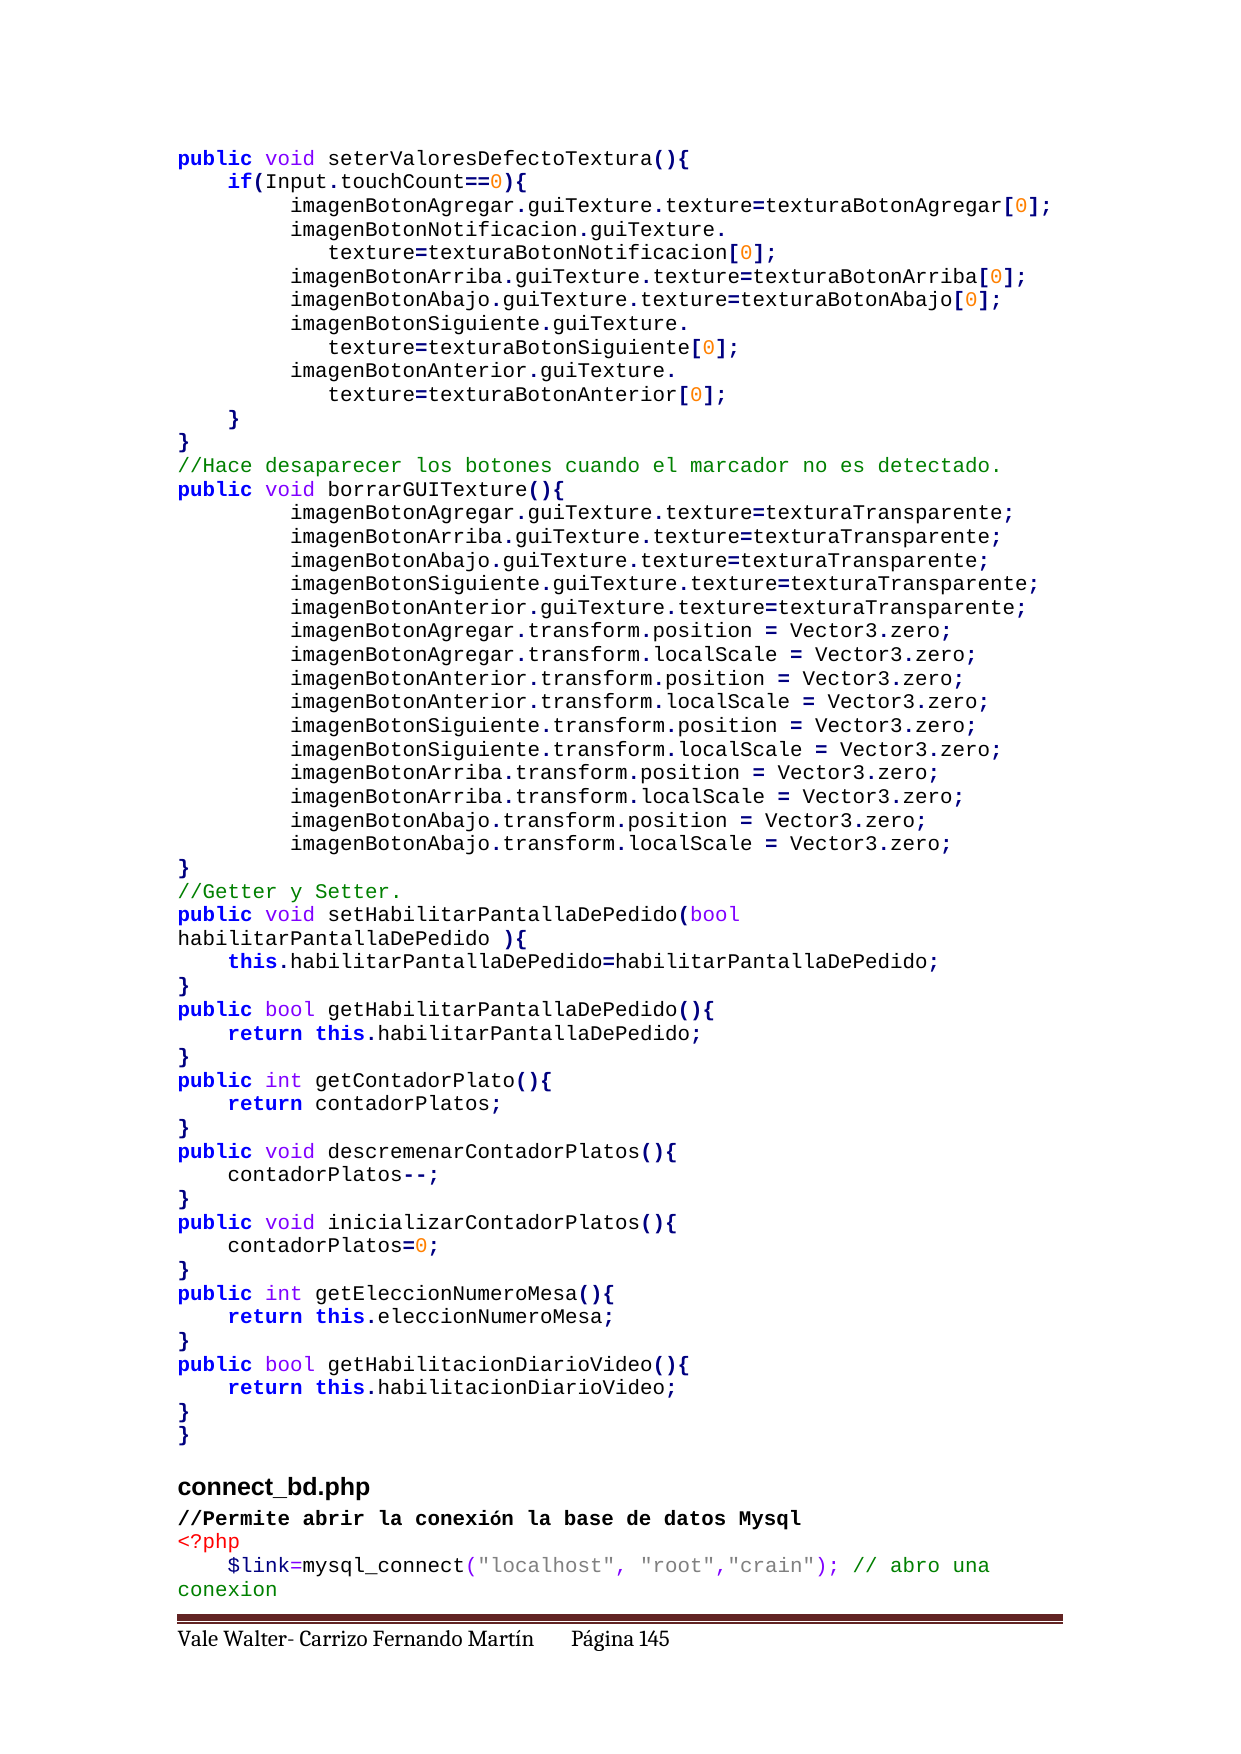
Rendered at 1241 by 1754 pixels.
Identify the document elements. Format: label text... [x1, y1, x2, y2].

text $link=mysql_connect("localhost", "root","crain"); // abro una conexion [177, 1555, 1063, 1602]
text return this.habilitarPantallaDePedido; [177, 1022, 1063, 1046]
text } [177, 857, 1063, 881]
text imagenBotonSiguiente.transform.position = Vector3.zero; [177, 715, 1063, 739]
text imagenBotonAbajo.transform.position = Vector3.zero; [177, 810, 1063, 833]
text //Getter y Setter. [177, 881, 1063, 904]
text } [177, 1424, 1063, 1448]
text } [177, 1046, 1063, 1070]
text imagenBotonAnterior.guiTexture.texture=texturaTransparente; [177, 597, 1063, 621]
text imagenBotonArriba.transform.position = Vector3.zero; [177, 762, 1063, 786]
text imagenBotonAbajo.transform.localScale = Vector3.zero; [177, 833, 1063, 857]
text imagenBotonAbajo.guiTexture.texture=texturaBotonAbajo[0]; [177, 289, 1063, 313]
text imagenBotonSiguiente.guiTexture.texture=texturaTransparente; [177, 573, 1063, 597]
text public void borrarGUITexture(){ [177, 479, 1063, 502]
text imagenBotonAgregar.guiTexture.texture=texturaBotonAgregar[0]; [177, 195, 1063, 218]
text return this.eleccionNumeroMesa; [177, 1306, 1063, 1330]
text texture=texturaBotonSiguiente[0]; [177, 337, 1063, 360]
text public void descremenarContadorPlatos(){ [177, 1141, 1063, 1164]
text } [177, 1330, 1063, 1353]
text connect_bd.php [177, 1472, 1063, 1501]
text } [177, 975, 1063, 999]
text imagenBotonAgregar.transform.localScale = Vector3.zero; [177, 644, 1063, 668]
text imagenBotonArriba.transform.localScale = Vector3.zero; [177, 786, 1063, 810]
text public bool getHabilitarPantallaDePedido(){ [177, 999, 1063, 1022]
text } [177, 431, 1063, 455]
text } [177, 1259, 1063, 1283]
text public int getEleccionNumeroMesa(){ [177, 1283, 1063, 1306]
text contadorPlatos--; [177, 1164, 1063, 1188]
text imagenBotonSiguiente.guiTexture. [177, 313, 1063, 337]
text public int getContadorPlato(){ [177, 1070, 1063, 1093]
text imagenBotonAgregar.guiTexture.texture=texturaTransparente; [177, 502, 1063, 526]
text } [177, 408, 1063, 431]
text //Hace desaparecer los botones cuando el marcador no es detectado. [177, 455, 1063, 479]
text imagenBotonAbajo.guiTexture.texture=texturaTransparente; [177, 549, 1063, 573]
text contadorPlatos=0; [177, 1235, 1063, 1259]
text imagenBotonArriba.guiTexture.texture=texturaTransparente; [177, 526, 1063, 549]
text this.habilitarPantallaDePedido=habilitarPantallaDePedido; [177, 952, 1063, 975]
text return contadorPlatos; [177, 1093, 1063, 1117]
text } [177, 1188, 1063, 1212]
text imagenBotonAnterior.transform.position = Vector3.zero; [177, 668, 1063, 691]
text //Permite abrir la conexión la base de datos Mysql [177, 1505, 1063, 1531]
text public bool getHabilitacionDiarioVideo(){ [177, 1353, 1063, 1377]
text imagenBotonAgregar.transform.position = Vector3.zero; [177, 621, 1063, 644]
text return this.habilitacionDiarioVideo; [177, 1377, 1063, 1401]
text } [177, 1401, 1063, 1424]
text imagenBotonAnterior.guiTexture. [177, 360, 1063, 384]
text public void inicializarContadorPlatos(){ [177, 1212, 1063, 1235]
text <?php [177, 1531, 1063, 1555]
text imagenBotonSiguiente.transform.localScale = Vector3.zero; [177, 739, 1063, 762]
text texture=texturaBotonAnterior[0]; [177, 384, 1063, 408]
text public void setHabilitarPantallaDePedido(bool habilitarPantallaDePedido ){ [177, 904, 1063, 952]
text public void seterValoresDefectoTextura(){ [177, 148, 1063, 171]
text } [177, 1117, 1063, 1141]
text imagenBotonNotificacion.guiTexture. [177, 218, 1063, 242]
text if(Input.touchCount==0){ [177, 171, 1063, 195]
text texture=texturaBotonNotificacion[0]; [177, 242, 1063, 266]
text imagenBotonArriba.guiTexture.texture=texturaBotonArriba[0]; [177, 266, 1063, 289]
text imagenBotonAnterior.transform.localScale = Vector3.zero; [177, 691, 1063, 715]
